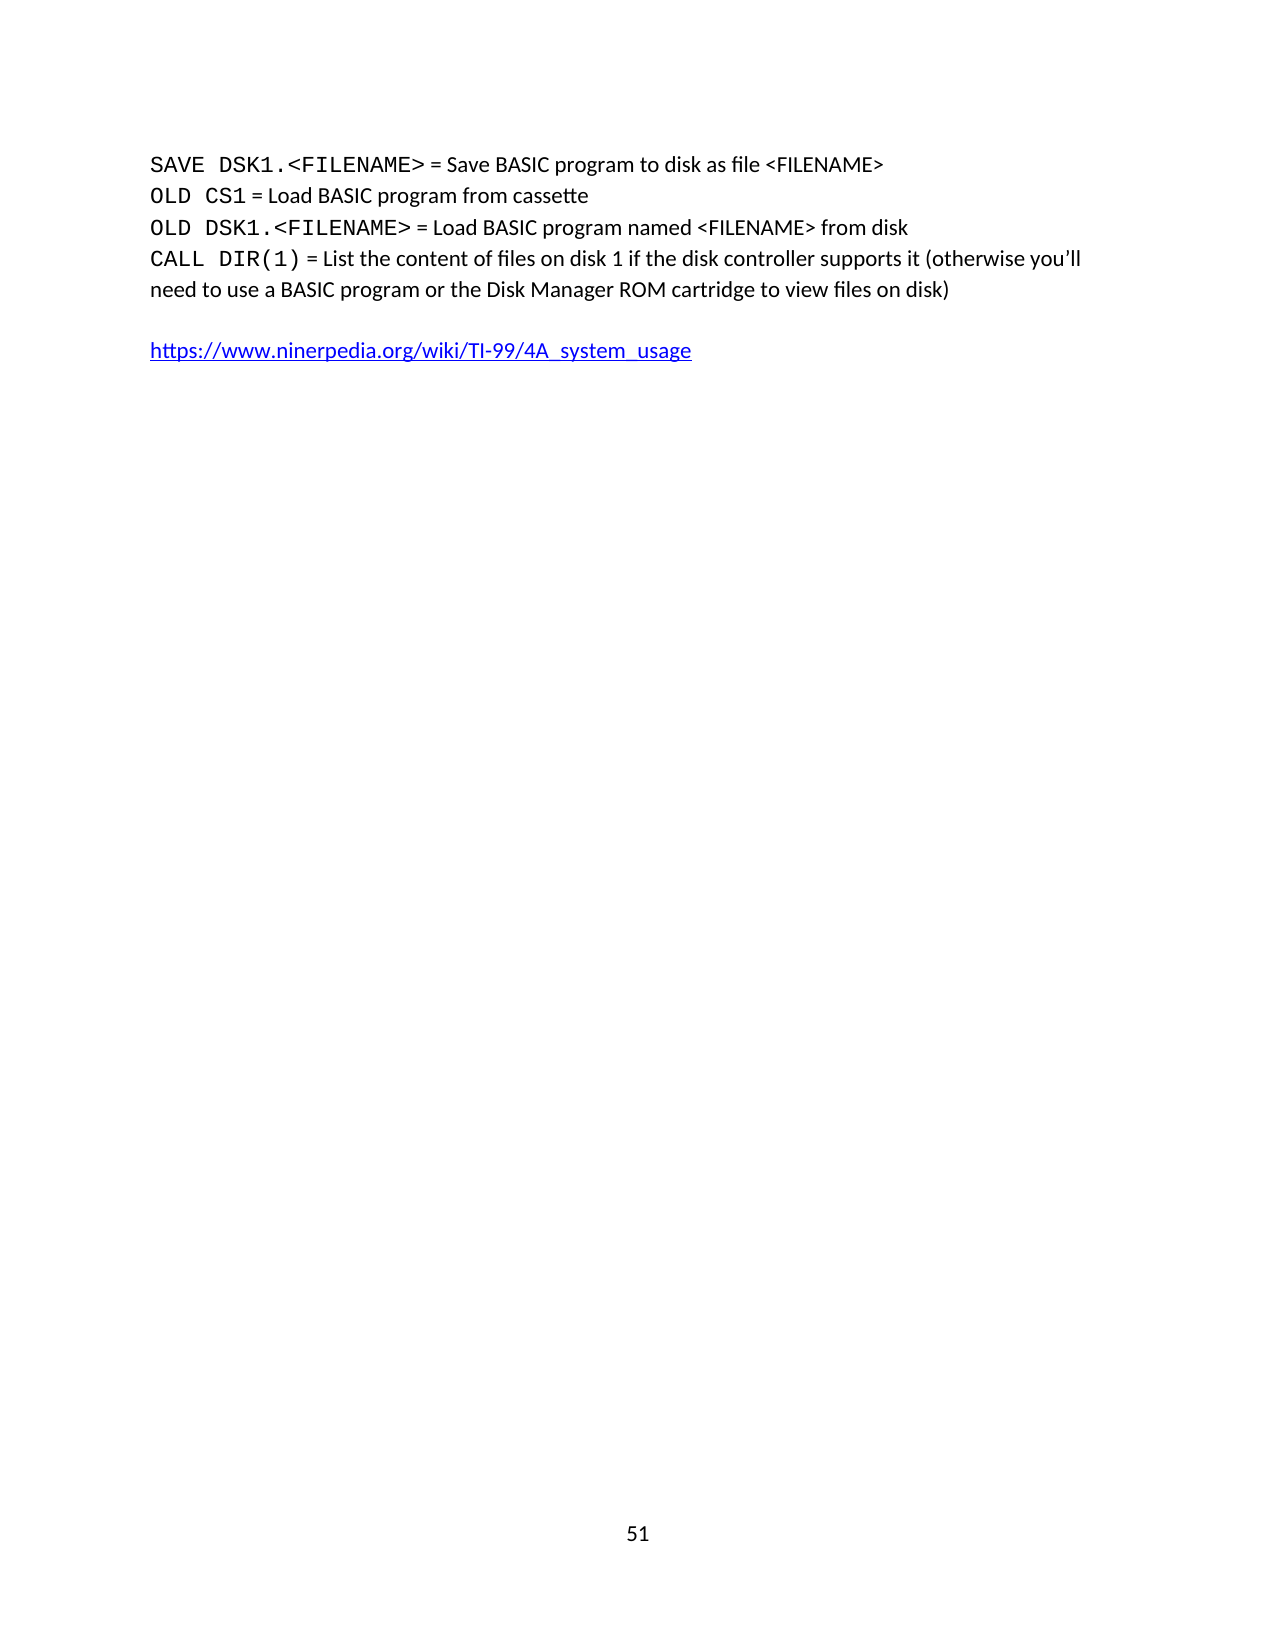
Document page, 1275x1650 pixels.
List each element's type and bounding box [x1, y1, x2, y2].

text [150, 150, 1125, 364]
